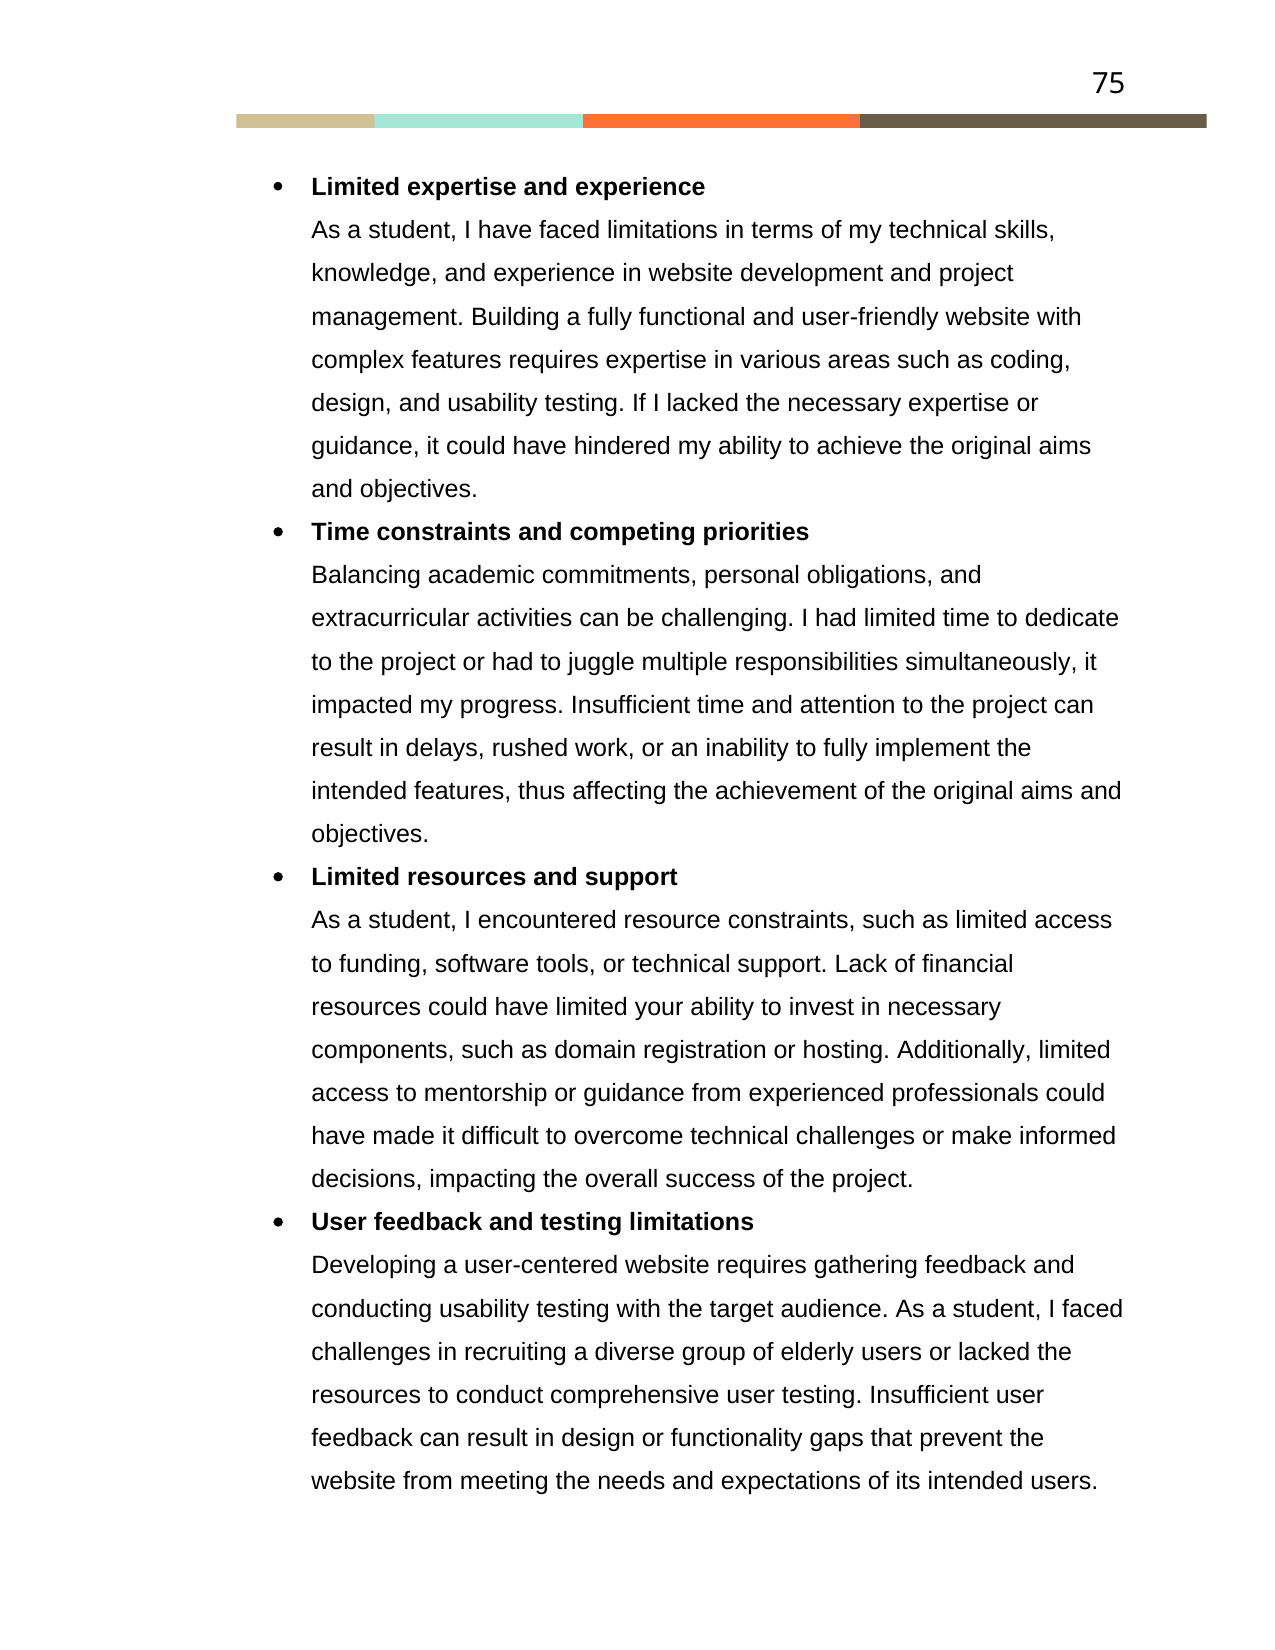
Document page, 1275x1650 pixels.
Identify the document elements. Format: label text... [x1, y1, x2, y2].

list As a student, I have faced limitations in terms of my technical skills, knowledge, and experience in website development and project management. Building a fully functional and user-friendly website with complex features requires expertise in various areas such as coding, design, and usability testing. If I lacked the necessary expertise or guidance, it could have hindered my ability to achieve the original aims and objectives. [311, 215, 1125, 503]
list As a student, I encountered resource constraints, such as limited access to funding, software tools, or technical support. Lack of financial resources could have limited your ability to invest in necessary components, such as domain registration or hosting. Additionally, limited access to mentorship or guidance from experienced professionals could have made it difficult to overcome technical challenges or make informed decisions, impacting the overall success of the project. [311, 905, 1125, 1193]
picture [236, 114, 1207, 128]
list Limited resources and support [274, 862, 1125, 891]
list Time constraints and competing priorities [274, 517, 1125, 546]
list Limited expertise and experience [274, 172, 1125, 201]
list Balancing academic commitments, personal obligations, and extracurricular activities can be challenging. I had limited time to dedicate to the project or had to juggle multiple responsibilities simultaneously, it impacted my progress. Insufficient time and attention to the project can result in delays, rushed work, or an inability to fully implement the intended features, thus affecting the achievement of the original aims and objectives. [311, 560, 1125, 848]
list User feedback and testing limitations [274, 1207, 1125, 1236]
list Developing a user-centered website requires gathering feedback and conducting usability testing with the target audience. As a student, I faced challenges in recruiting a diverse group of elderly users or lacked the resources to conduct comprehensive user testing. Insufficient user feedback can result in design or functionality gaps that prevent the website from meeting the needs and expectations of its intended users. [311, 1251, 1125, 1495]
